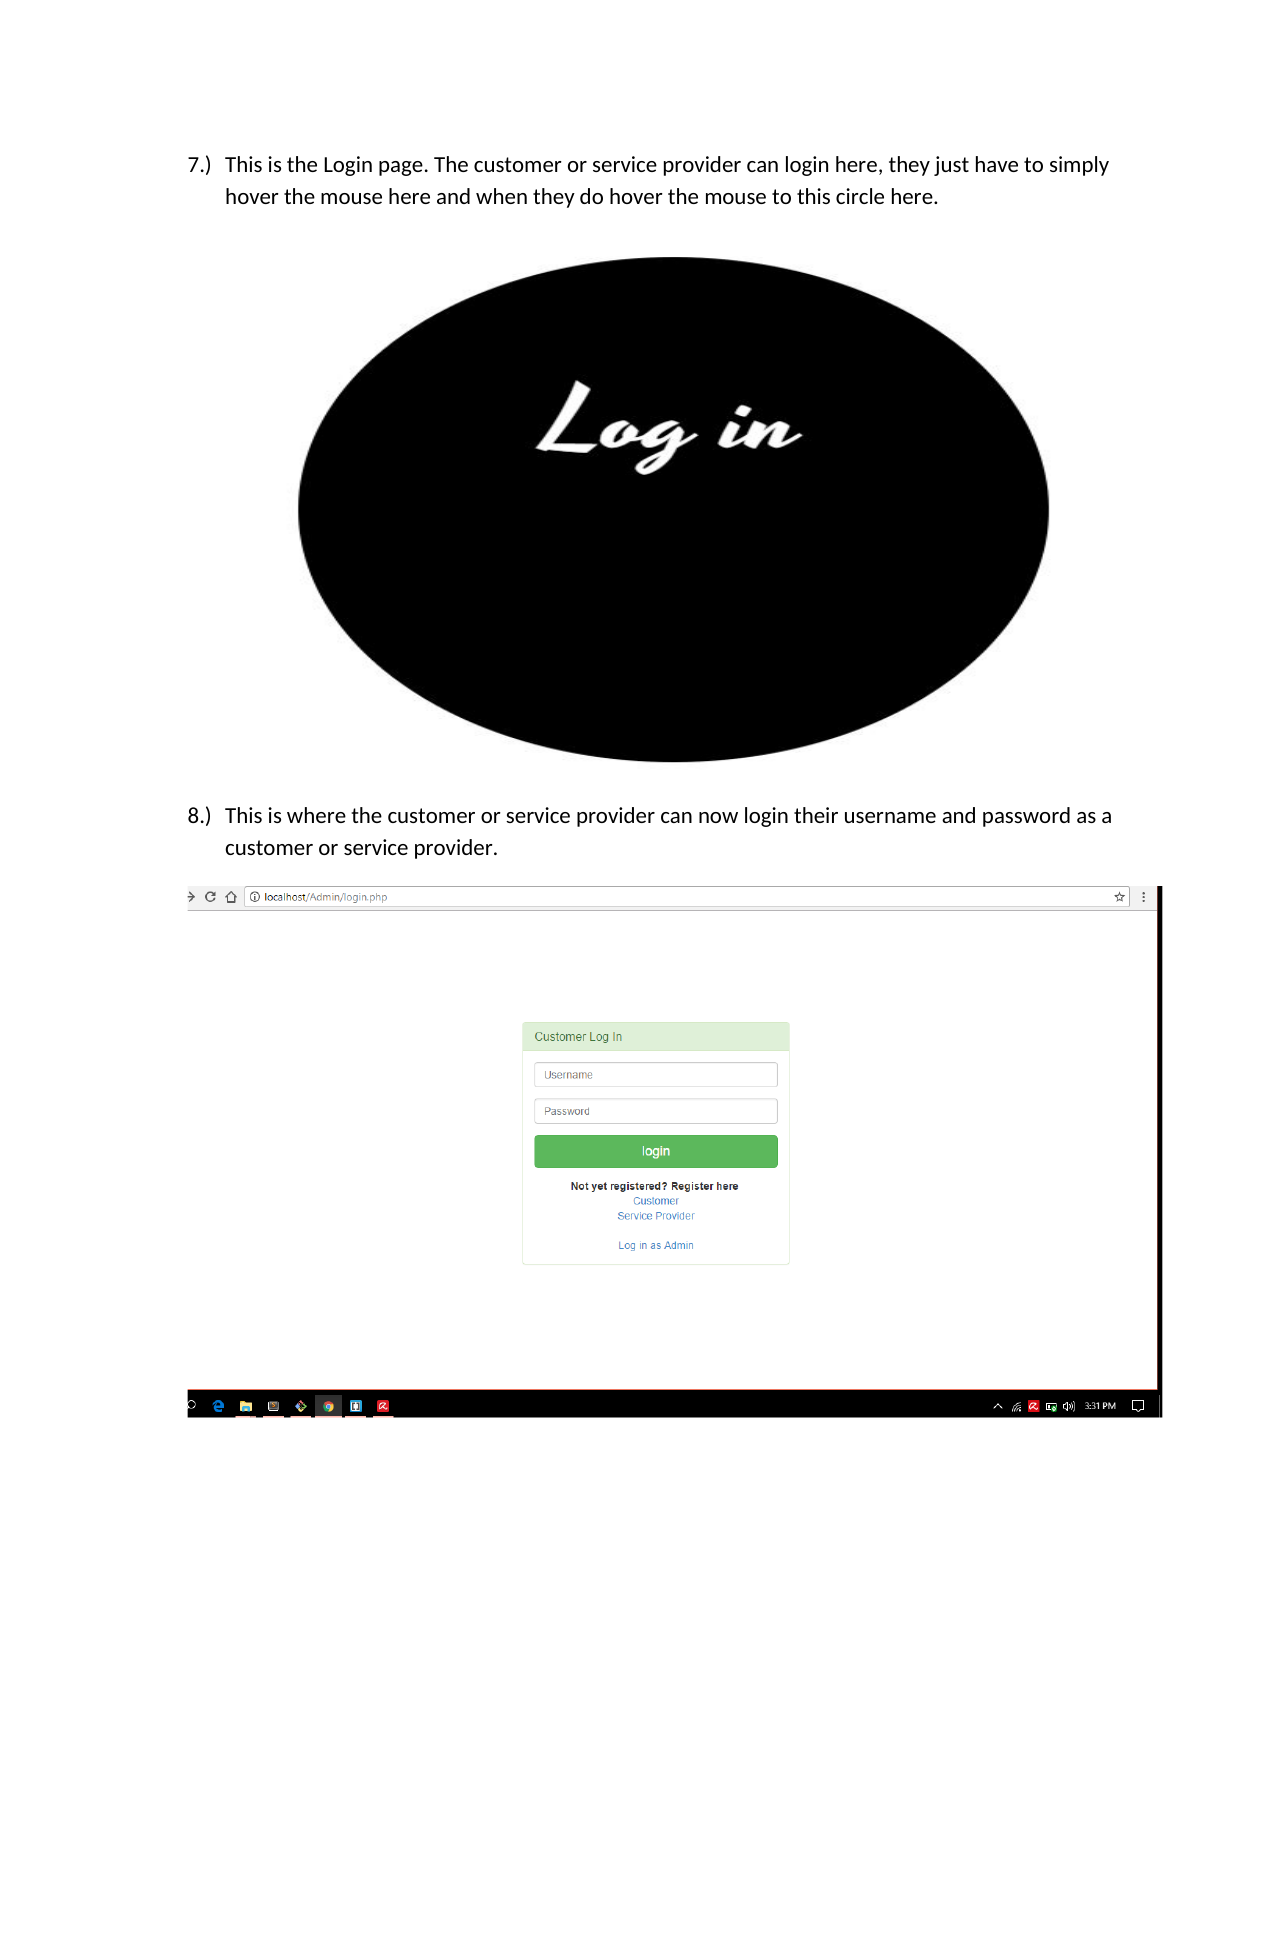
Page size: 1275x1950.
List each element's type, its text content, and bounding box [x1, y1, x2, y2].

picture [187, 886, 1163, 1420]
picture [225, 214, 1118, 798]
list This is where the customer or service provider can now login their username and password as a customer or service provider. [187, 801, 1125, 862]
